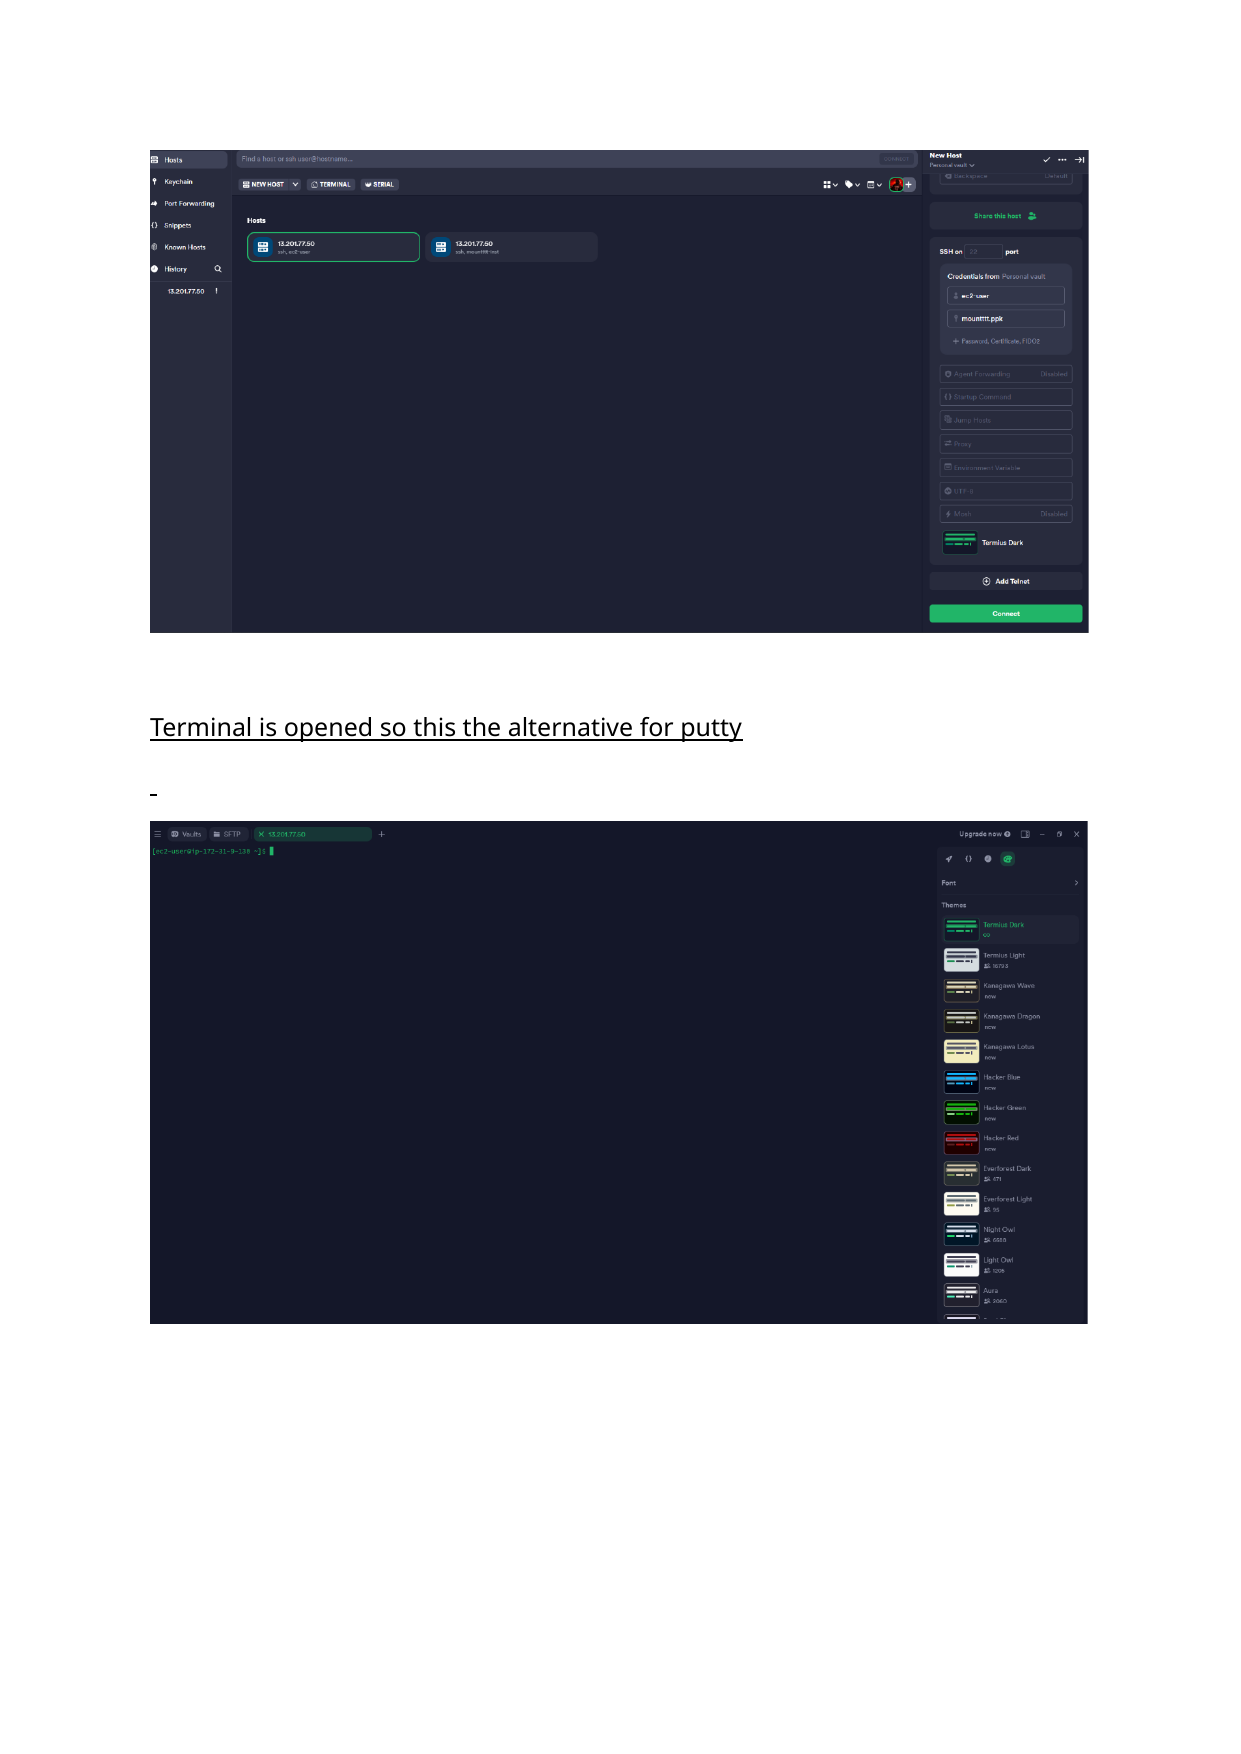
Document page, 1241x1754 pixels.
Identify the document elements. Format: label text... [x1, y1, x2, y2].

text Terminal is opened so this the alternative for putty [150, 710, 1090, 744]
picture [150, 150, 1089, 633]
picture [150, 821, 1088, 1324]
